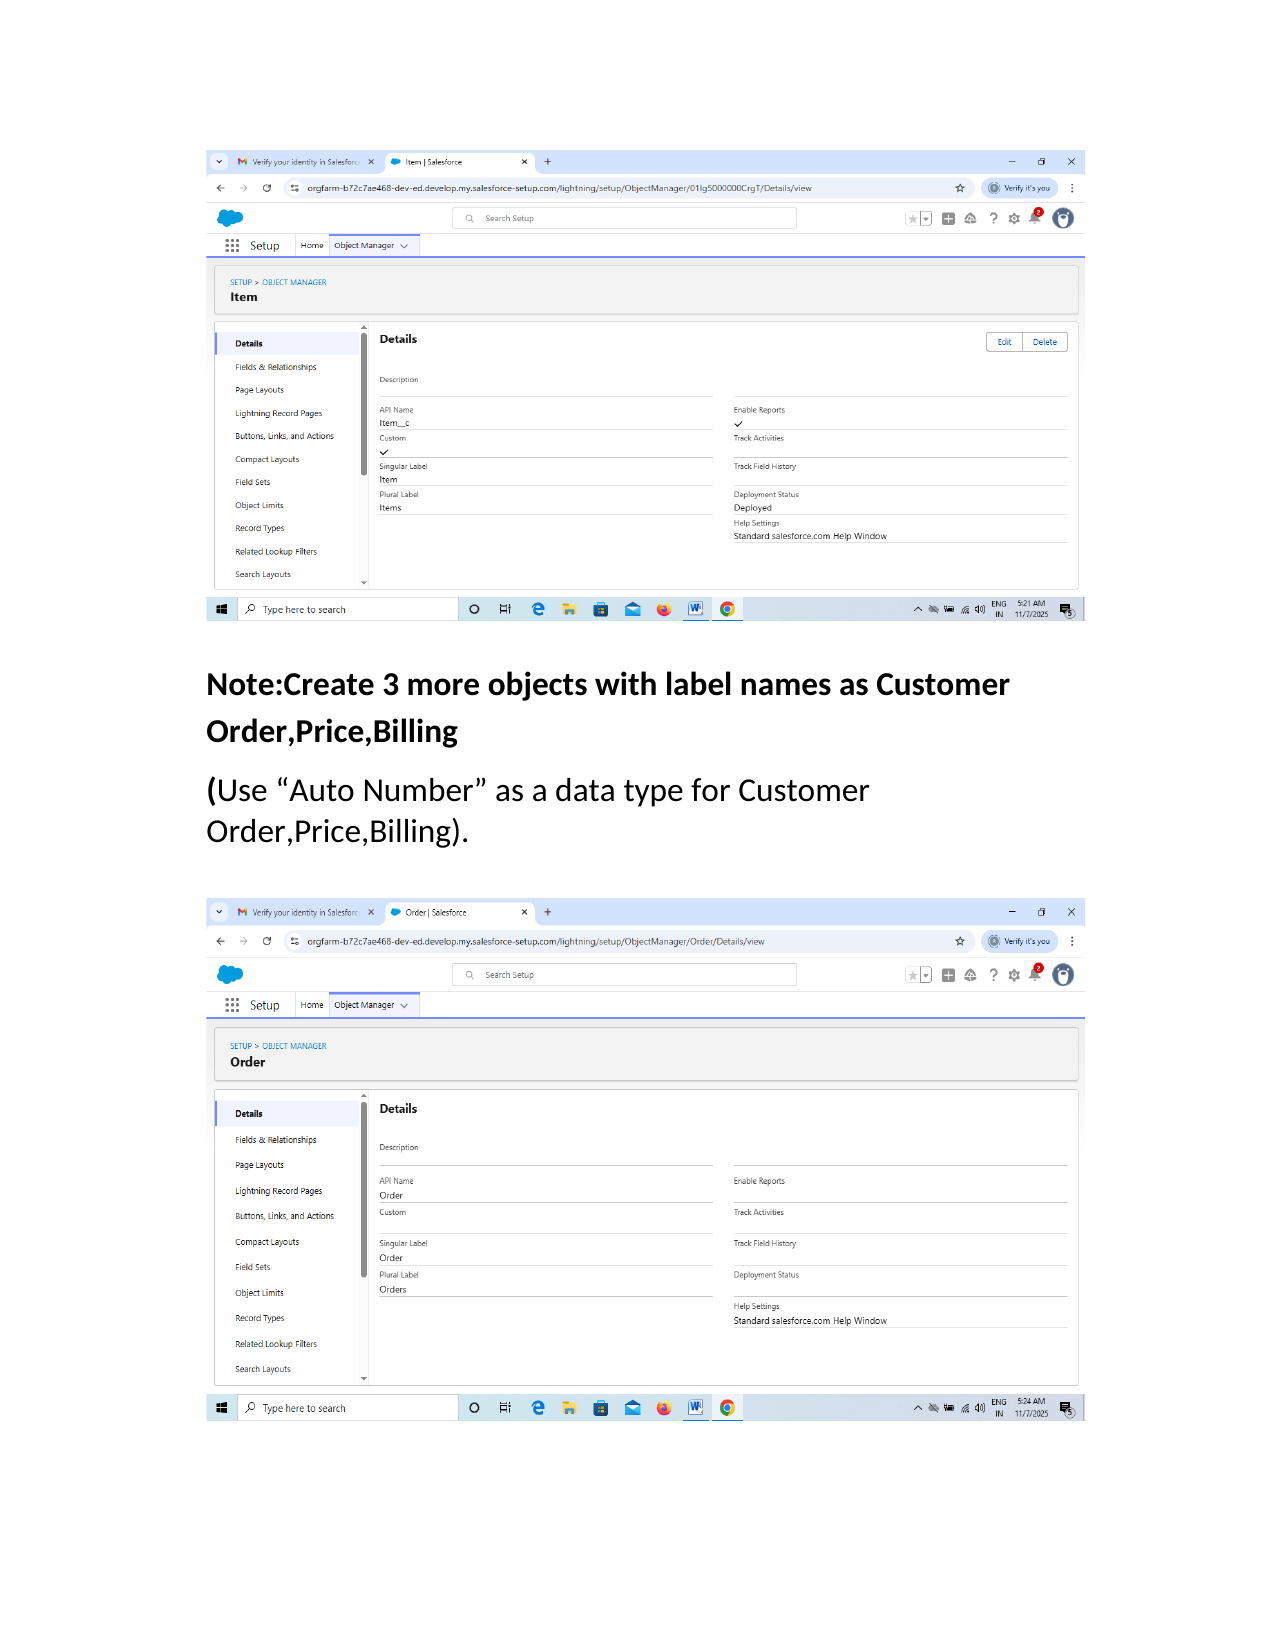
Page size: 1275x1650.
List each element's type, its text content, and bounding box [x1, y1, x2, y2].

picture [206, 150, 1086, 621]
subtitle Note:Create 3 more objects with label names as Customer Order,Price,Billing [206, 663, 1134, 751]
picture [206, 898, 1086, 1421]
text (Use “Auto Number” as a data type for Customer Order,Price,Billing). [206, 769, 1134, 851]
